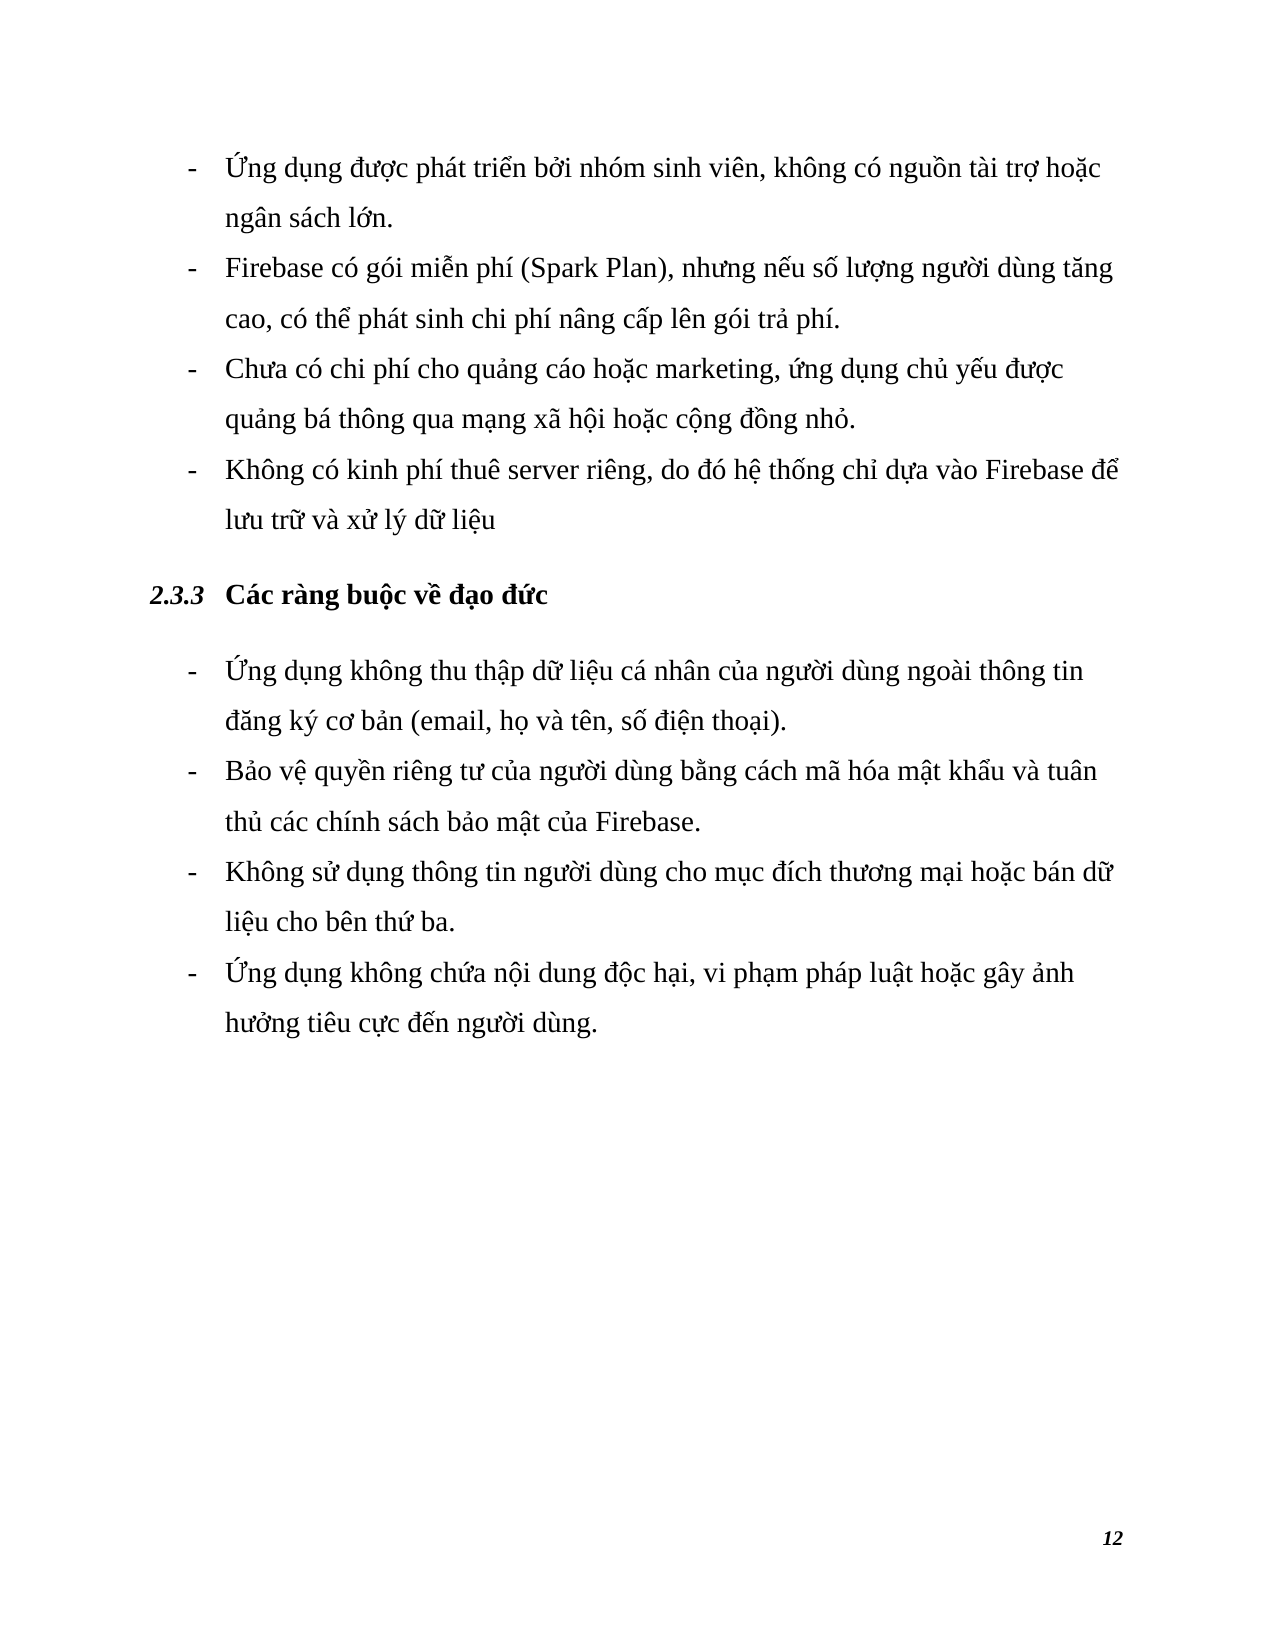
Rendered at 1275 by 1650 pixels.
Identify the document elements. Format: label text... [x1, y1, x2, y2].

list Không có kinh phí thuê server riêng, do đó hệ thống chỉ dựa vào Firebase để lưu trữ và xử lý dữ liệu [187, 452, 1135, 536]
list Ứng dụng được phát triển bởi nhóm sinh viên, không có nguồn tài trợ hoặc ngân sách lớn. [187, 150, 1125, 234]
list Bảo vệ quyền riêng tư của người dùng bằng cách mã hóa mật khẩu và tuân thủ các chính sách bảo mật của Firebase. [187, 753, 1125, 837]
list Ứng dụng không thu thập dữ liệu cá nhân của người dùng ngoài thông tin đăng ký cơ bản (email, họ và tên, số điện thoại). [187, 653, 1125, 737]
list Không sử dụng thông tin người dùng cho mục đích thương mại hoặc bán dữ liệu cho bên thứ ba. [187, 854, 1125, 938]
list Chưa có chi phí cho quảng cáo hoặc marketing, ứng dụng chủ yếu được quảng bá thông qua mạng xã hội hoặc cộng đồng nhỏ. [187, 351, 1125, 435]
list Firebase có gói miễn phí (Spark Plan), nhưng nếu số lượng người dùng tăng cao, có thể phát sinh chi phí nâng cấp lên gói trả phí. [187, 251, 1125, 334]
subtitle Các ràng buộc về đạo đức [150, 577, 1125, 611]
list Ứng dụng không chứa nội dung độc hại, vi phạm pháp luật hoặc gây ảnh hưởng tiêu cực đến người dùng. [187, 955, 1125, 1038]
